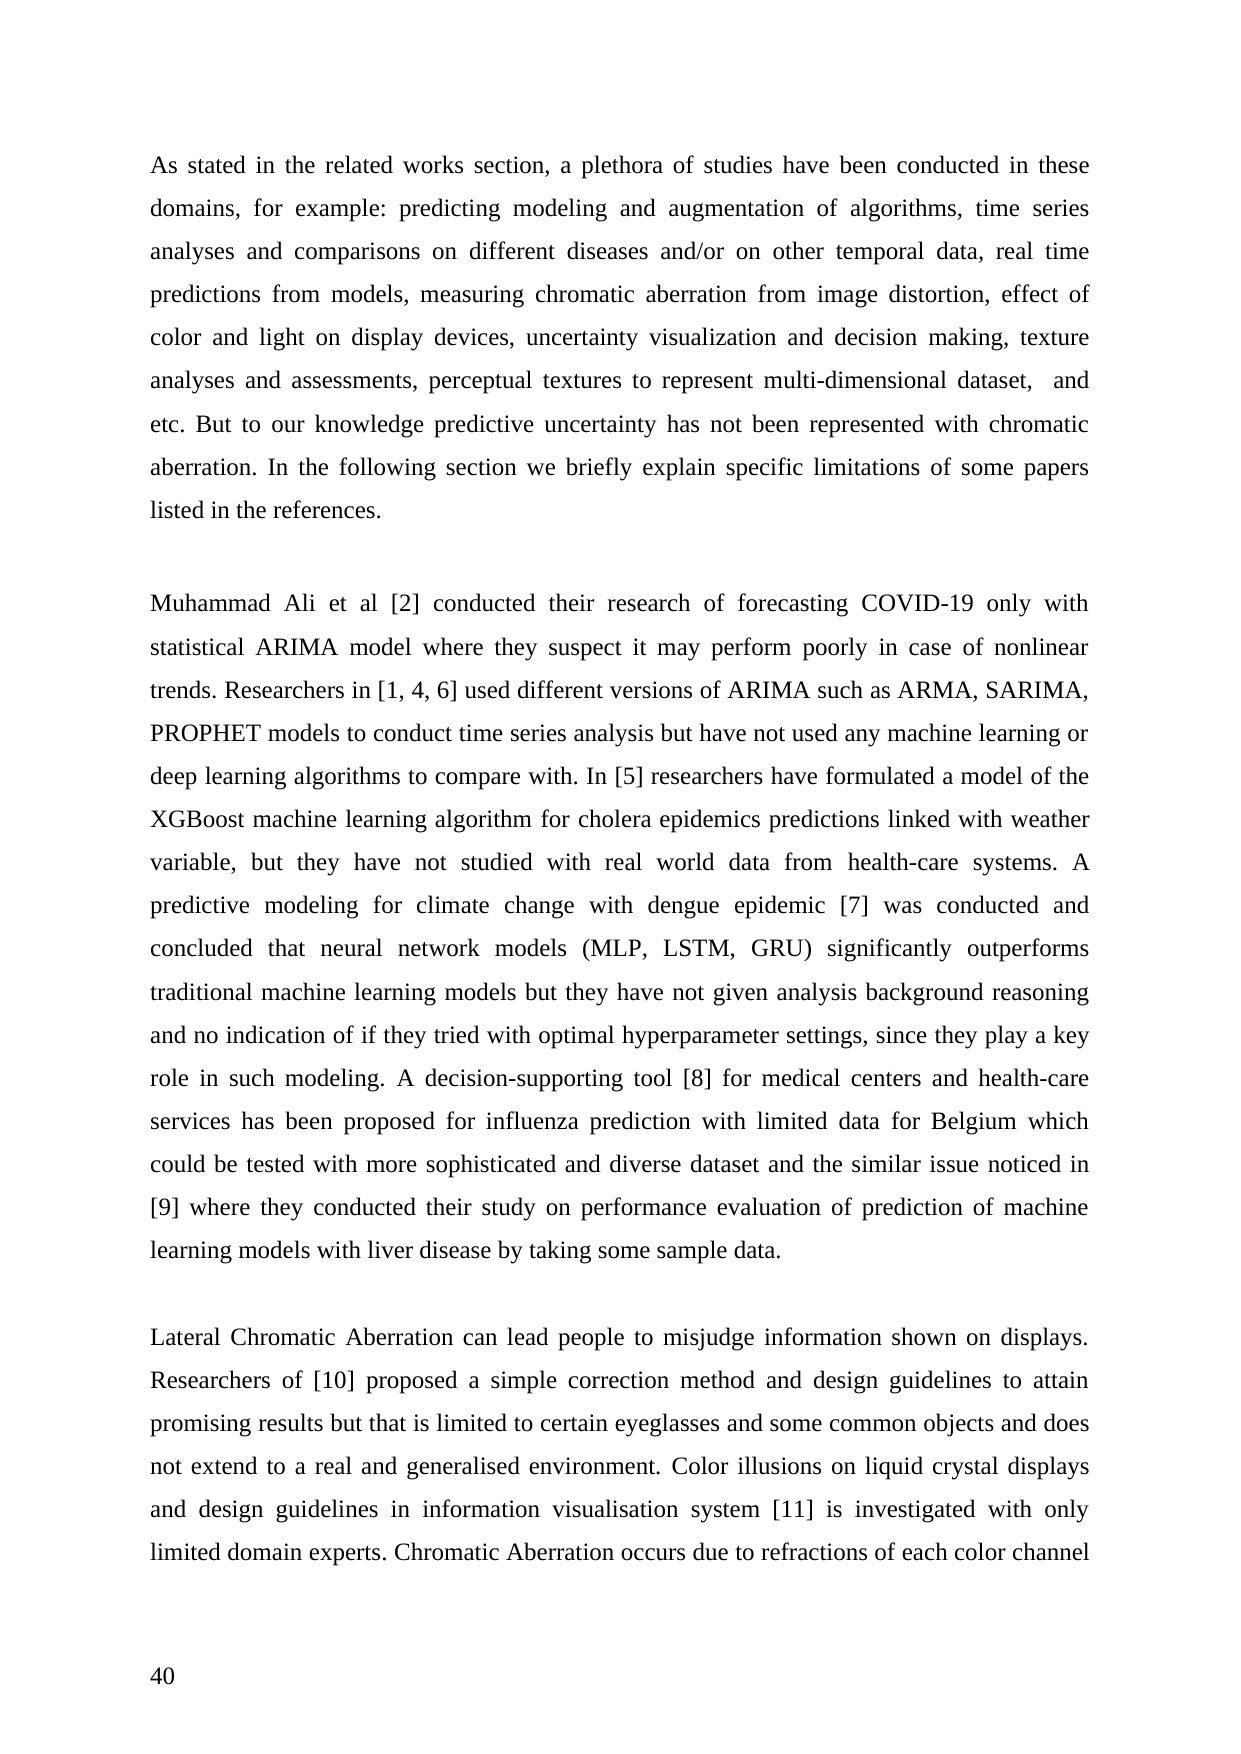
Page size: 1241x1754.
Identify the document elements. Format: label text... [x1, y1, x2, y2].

text Muhammad Ali et al [2] conducted their research of forecasting COVID-19 only with statistical ARIMA model where they suspect it may perform poorly in case of nonlinear trends. Researchers in [1, 4, 6] used different versions of ARIMA such as ARMA, SARIMA, PROPHET models to conduct time series analysis but have not used any machine learning or deep learning algorithms to compare with. In [5] researchers have formulated a model of the XGBoost machine learning algorithm for cholera epidemics predictions linked with weather variable, but they have not studied with real world data from health-care systems. A predictive modeling for climate change with dengue epidemic [7] was conducted and concluded that neural network models (MLP, LSTM, GRU) significantly outperforms traditional machine learning models but they have not given analysis background reasoning and no indication of if they tried with optimal hyperparameter settings, since they play a key role in such modeling. A decision-supporting tool [8] for medical centers and health-care services has been proposed for influenza prediction with limited data for Belgium which could be tested with more sophisticated and diverse dataset and the similar issue noticed in [9] where they conducted their study on performance evaluation of prediction of machine learning models with liver disease by taking some sample data. [150, 588, 1090, 1264]
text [150, 1322, 1090, 1566]
text As stated in the related works section, a plethora of studies have been conducted in these domains, for example: predicting modeling and augmentation of algorithms, time series analyses and comparisons on different diseases and/or on other temporal data, real time predictions from models, measuring chromatic aberration from image distortion, effect of color and light on display devices, uncertainty visualization and decision making, texture analyses and assessments, perceptual textures to represent multi-dimensional dataset, and etc. But to our knowledge predictive uncertainty has not been represented with chromatic aberration. In the following section we briefly explain specific limitations of some papers listed in the references. [150, 150, 1090, 524]
